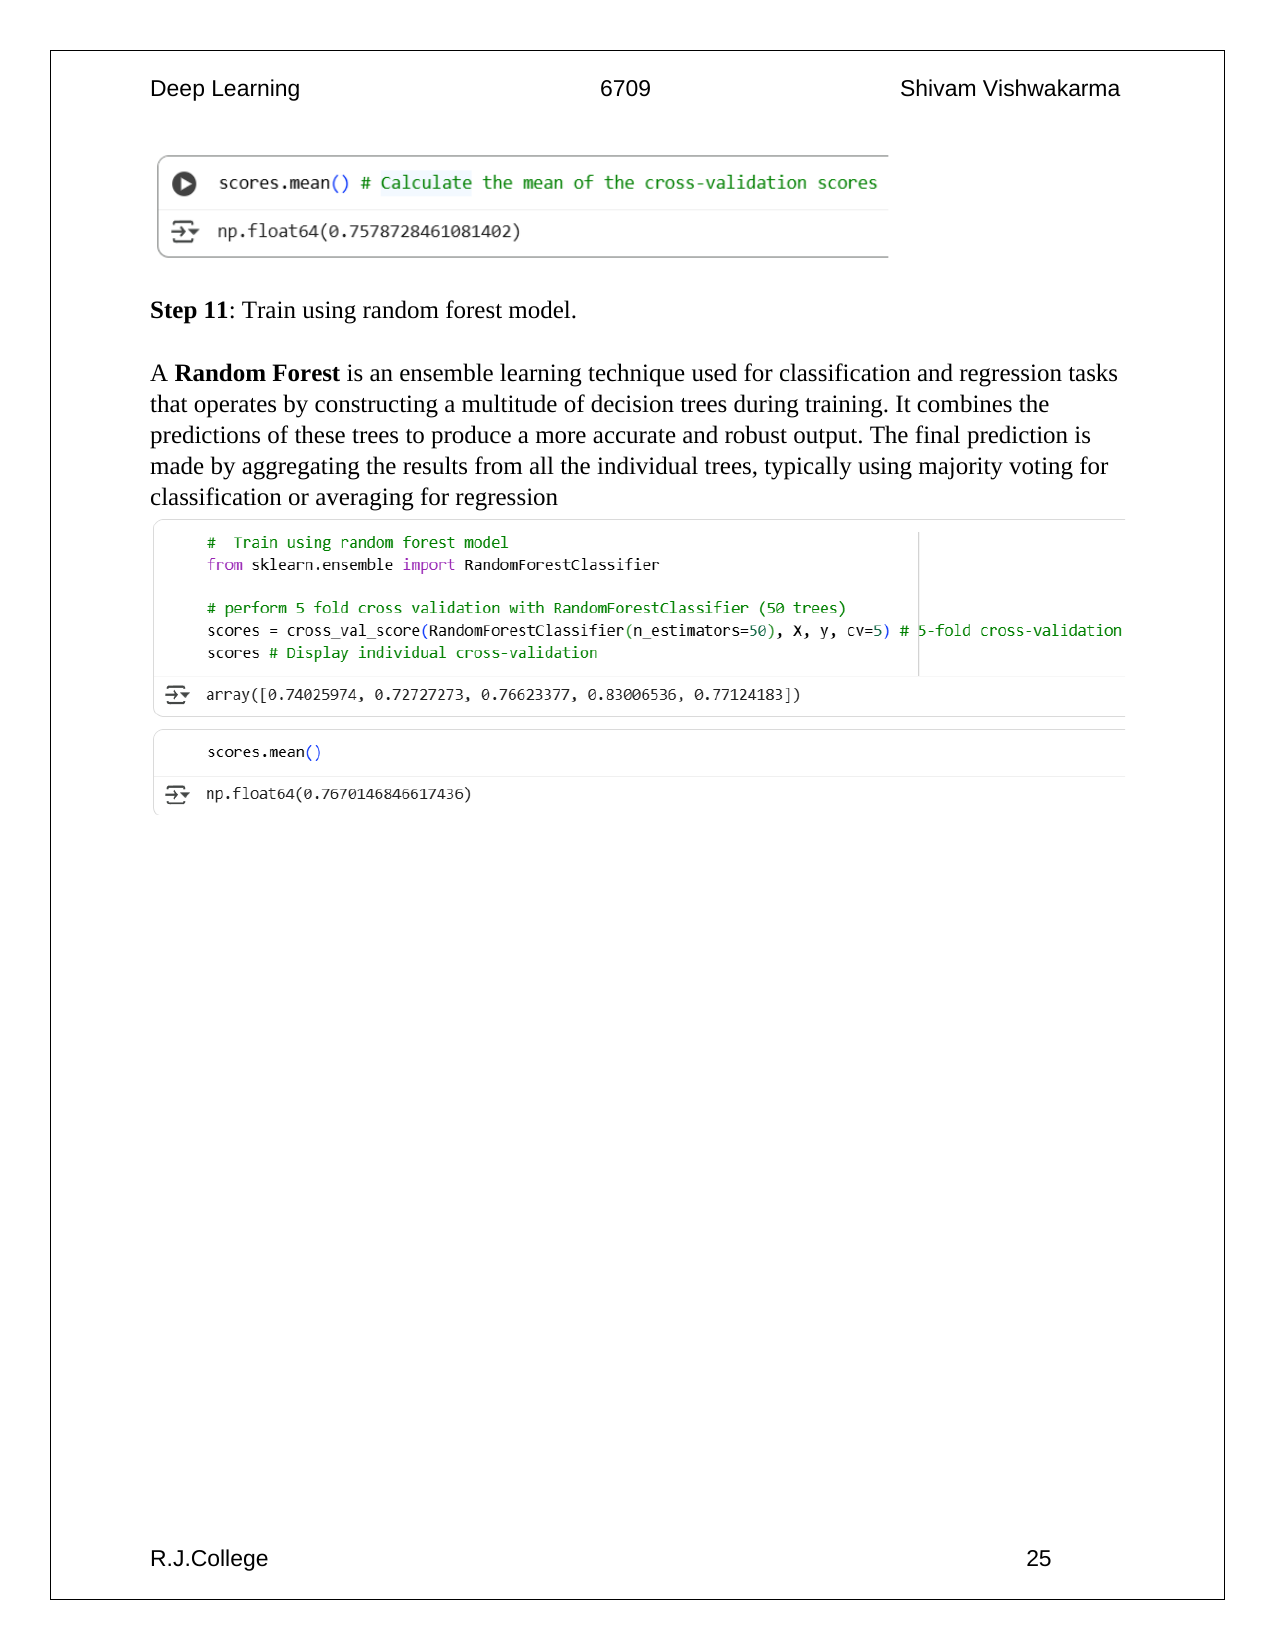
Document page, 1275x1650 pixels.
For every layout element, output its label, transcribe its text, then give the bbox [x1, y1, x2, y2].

picture [150, 512, 1125, 815]
text Step 11: Train using random forest model. [150, 296, 1125, 324]
picture [150, 150, 889, 263]
text A Random Forest is an ensemble learning technique used for classification and regression tasks that operates by constructing a multitude of decision trees during training. It combines the predictions of these trees to produce a more accurate and robust output. The final prediction is made by aggregating the results from all the individual trees, typically using majority voting for classification or averaging for regression [150, 358, 1125, 511]
